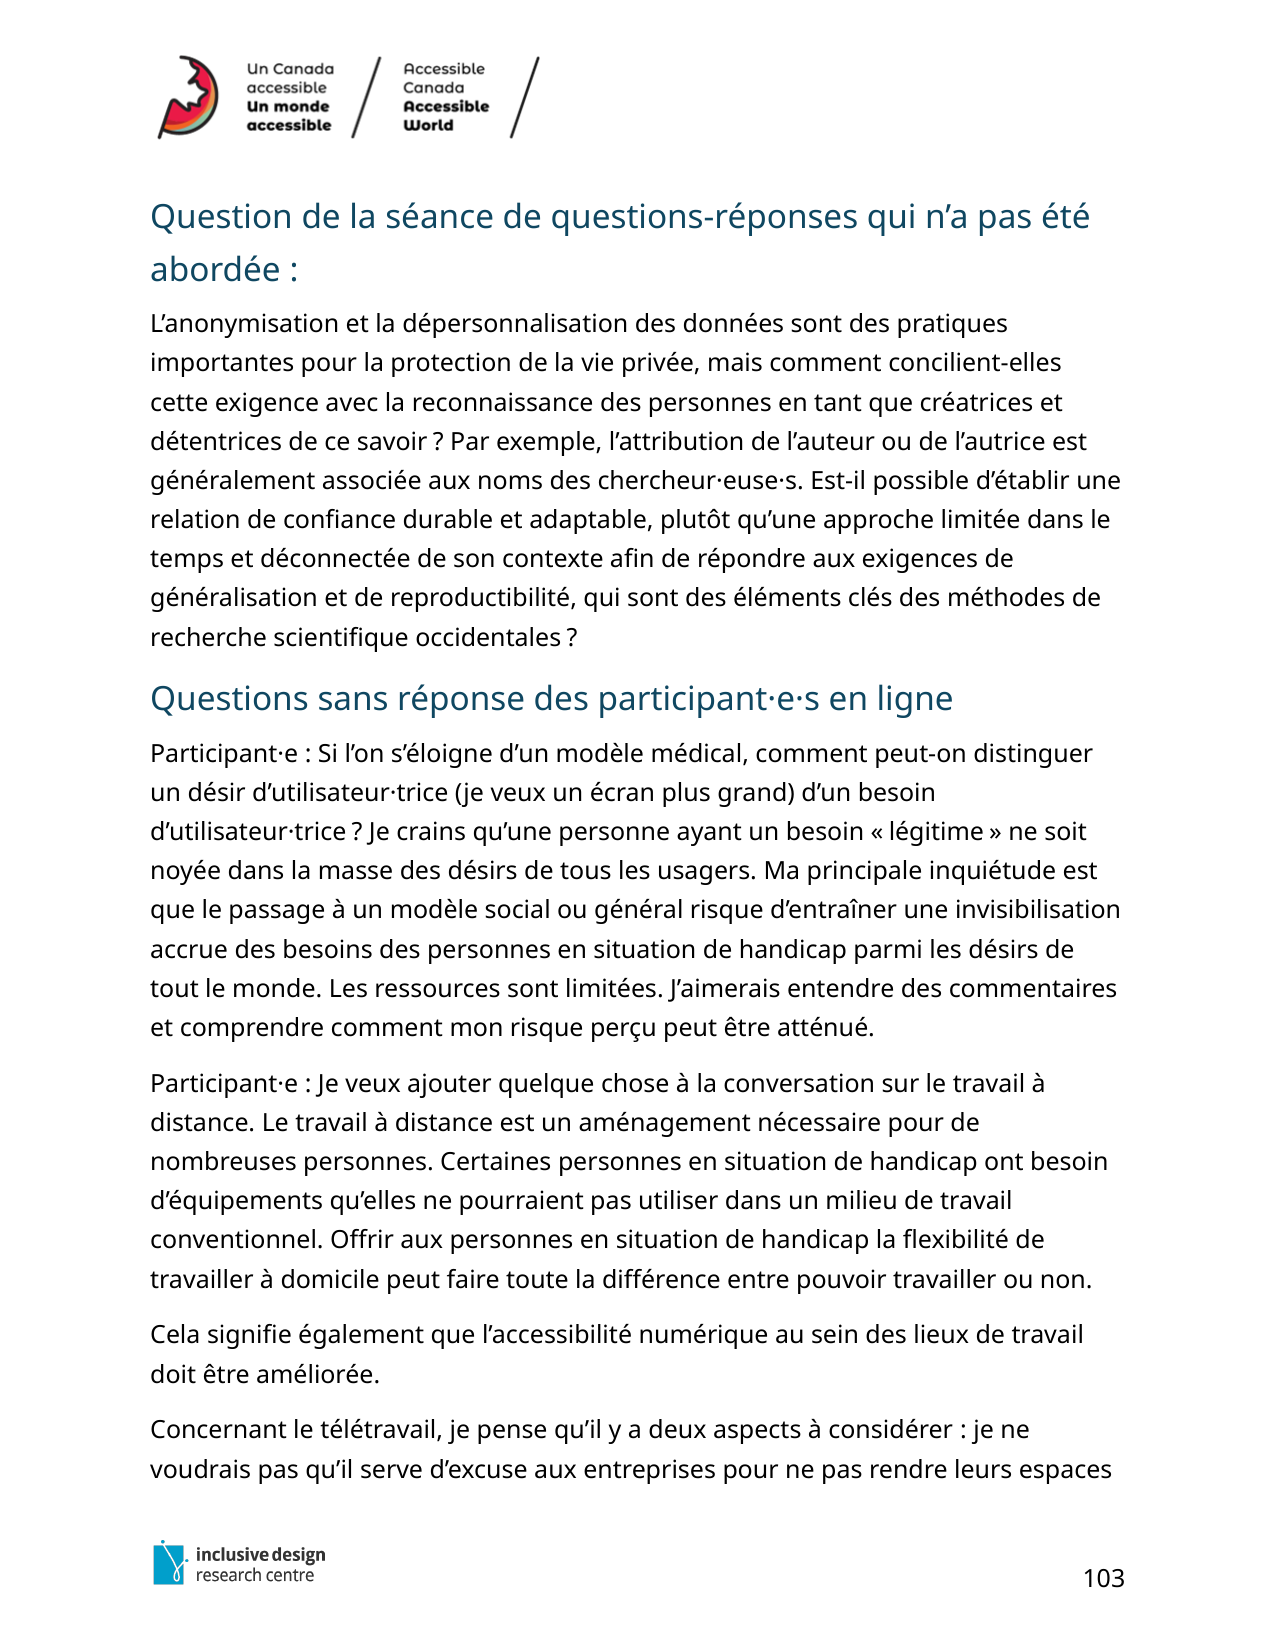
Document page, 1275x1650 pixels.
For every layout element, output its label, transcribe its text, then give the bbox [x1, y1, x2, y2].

text Question de la séance de questions-réponses qui n’a pas été abordée : [150, 193, 1125, 291]
picture [150, 48, 547, 147]
text Participant·e : Je veux ajouter quelque chose à la conversation sur le travail à distance. Le travail à distance est un aménagement nécessaire pour de nombreuses personnes. Certaines personnes en situation de handicap ont besoin d’équipements qu’elles ne pourraient pas utiliser dans un milieu de travail conventionnel. Offrir aux personnes en situation de handicap la flexibilité de travailler à domicile peut faire toute la différence entre pouvoir travailler ou non. [150, 1066, 1125, 1295]
text Cela signifie également que l’accessibilité numérique au sein des lieux de travail doit être améliorée. [150, 1317, 1125, 1390]
text Questions sans réponse des participant·e·s en ligne [150, 675, 1125, 720]
picture [150, 1538, 340, 1601]
text Participant·e : Si l’on s’éloigne d’un modèle médical, comment peut-on distinguer un désir d’utilisateur·trice (je veux un écran plus grand) d’un besoin d’utilisateur·trice ? Je crains qu’une personne ayant un besoin « légitime » ne soit noyée dans la masse des désirs de tous les usagers. Ma principale inquiétude est que le passage à un modèle social ou général risque d’entraîner une invisibilisation accrue des besoins des personnes en situation de handicap parmi les désirs de tout le monde. Les ressources sont limitées. J’aimerais entendre des commentaires et comprendre comment mon risque perçu peut être atténué. [150, 736, 1125, 1044]
text L’anonymisation et la dépersonnalisation des données sont des pratiques importantes pour la protection de la vie privée, mais comment concilient-elles cette exigence avec la reconnaissance des personnes en tant que créatrices et détentrices de ce savoir ? Par exemple, l’attribution de l’auteur ou de l’autrice est généralement associée aux noms des chercheur·euse·s. Est-il possible d’établir une relation de confiance durable et adaptable, plutôt qu’une approche limitée dans le temps et déconnectée de son contexte afin de répondre aux exigences de généralisation et de reproductibilité, qui sont des éléments clés des méthodes de recherche scientifique occidentales ? [150, 306, 1125, 653]
